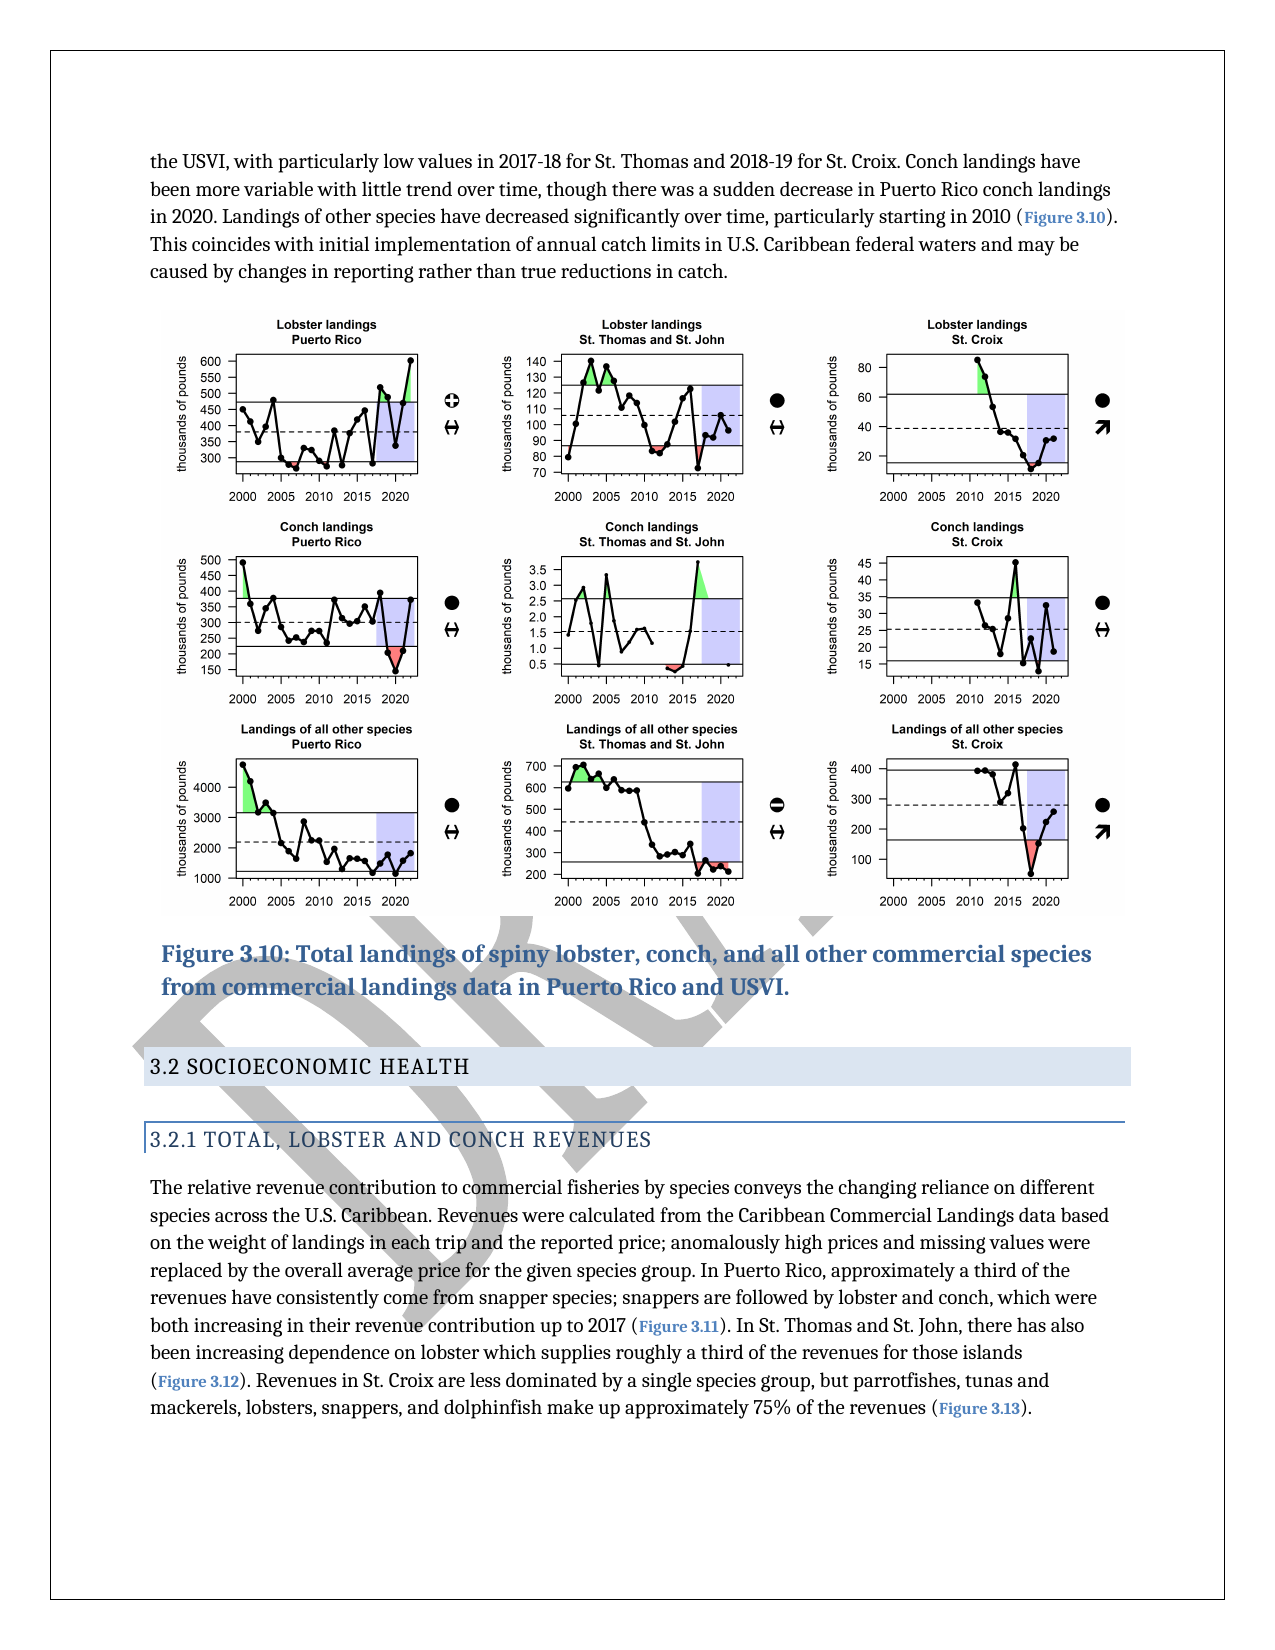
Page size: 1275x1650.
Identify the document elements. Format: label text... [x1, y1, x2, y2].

subtitle 3.2.1 Total, lobster and conch revenues [146, 1123, 1125, 1153]
table_header Figure 3.10: Total landings of spiny lobster, conch, and all other commercial species from commercial landings data in Puerto Rico and USVI. [150, 306, 1125, 1026]
text The relative revenue contribution to commercial fisheries by species conveys the changing reliance on different species across the U.S. Caribbean. Revenues were calculated from the Caribbean Commercial Landings data based on the weight of landings in each trip and the reported price; anomalously high prices and missing values were replaced by the overall average price for the given species group. In Puerto Rico, approximately a third of the revenues have consistently come from snapper species; snappers are followed by lobster and conch, which were both increasing in their revenue contribution up to 2017 (Figure 3.11). In St. Thomas and St. John, there has also been increasing dependence on lobster which supplies roughly a third of the revenues for those islands (Figure 3.12). Revenues in St. Croix are less dominated by a single species group, but parrotfishes, tunas and mackerels, lobsters, snappers, and dolphinfish make up approximately 75% of the revenues (Figure 3.13). [150, 1176, 1125, 1420]
picture [161, 310, 1125, 916]
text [150, 150, 1125, 284]
subtitle 3.2 Socioeconomic health [150, 1054, 1125, 1080]
